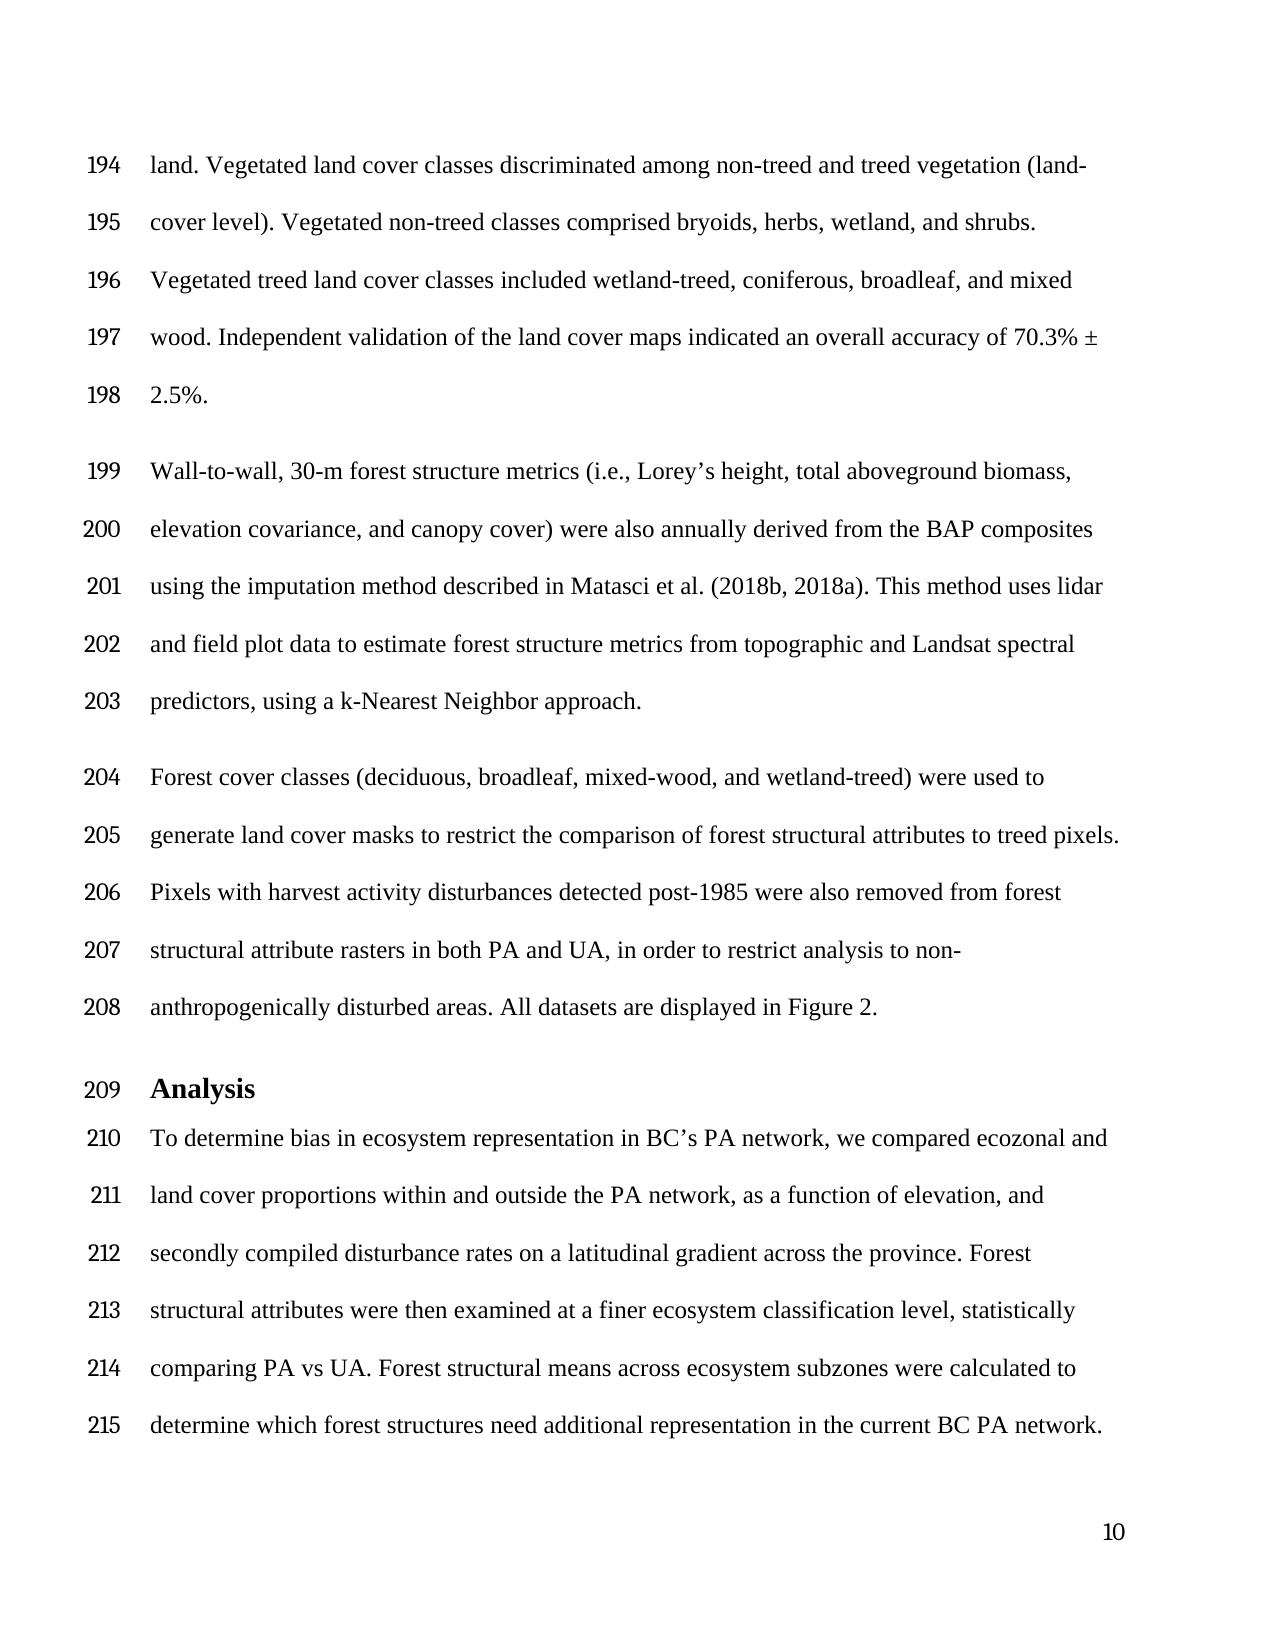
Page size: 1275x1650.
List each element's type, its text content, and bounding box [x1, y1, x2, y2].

text Forest cover classes (deciduous, broadleaf, mixed-wood, and wetland-treed) were used to generate land cover masks to restrict the comparison of forest structural attributes to treed pixels. Pixels with harvest activity disturbances detected post-1985 were also removed from forest structural attribute rasters in both PA and UA, in order to restrict analysis to non-anthropogenically disturbed areas. All datasets are displayed in Figure 2. [150, 762, 1125, 1021]
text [150, 150, 1125, 409]
subtitle Analysis [150, 1071, 1125, 1104]
text Wall-to-wall, 30-m forest structure metrics (i.e., Lorey’s height, total aboveground biomass, elevation covariance, and canopy cover) were also annually derived from the BAP composites using the imputation method described in Matasci et al. (2018b, 2018a). This method uses lidar and field plot data to estimate forest structure metrics from topographic and Landsat spectral predictors, using a k-Nearest Neighbor approach. [150, 456, 1125, 715]
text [150, 1123, 1125, 1439]
